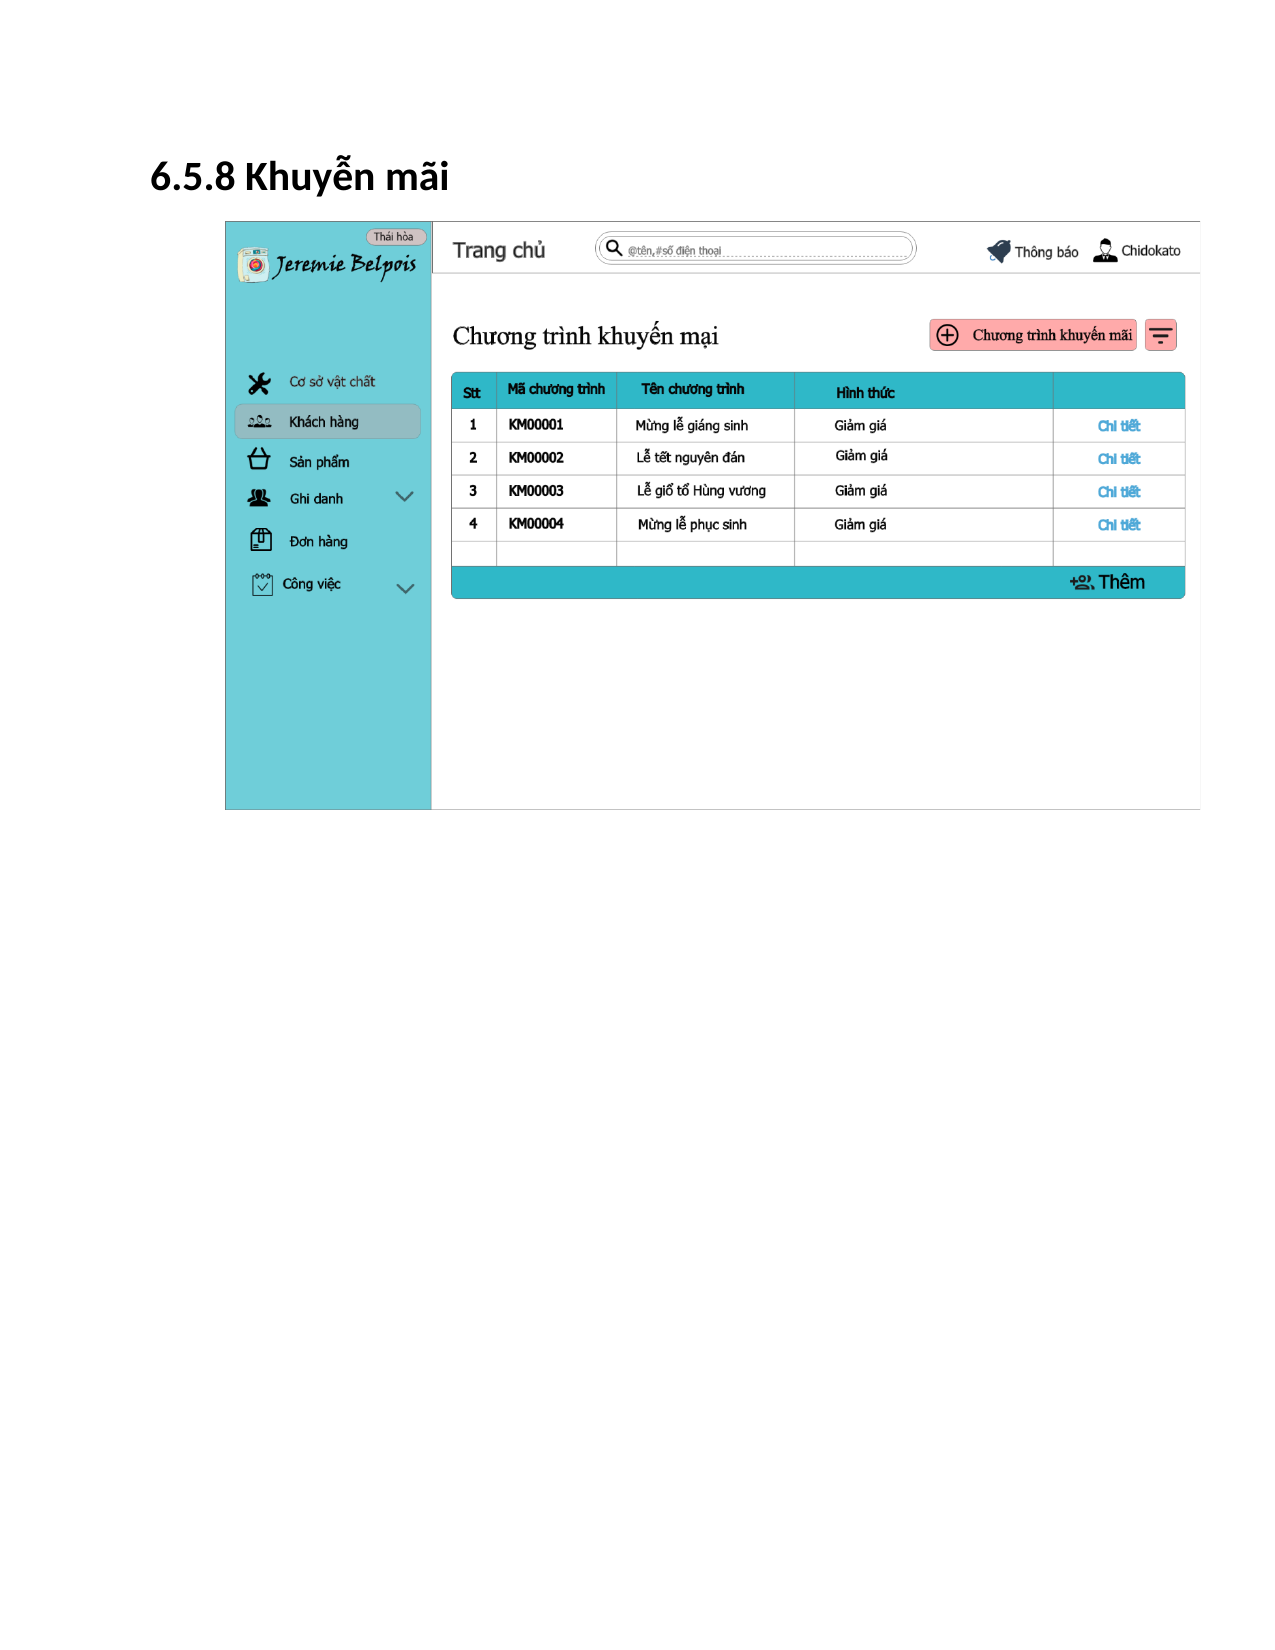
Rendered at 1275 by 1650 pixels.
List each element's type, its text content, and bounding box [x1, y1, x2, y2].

text 6.5.8 Khuyễn mãi [150, 150, 1125, 201]
picture [225, 221, 1200, 810]
